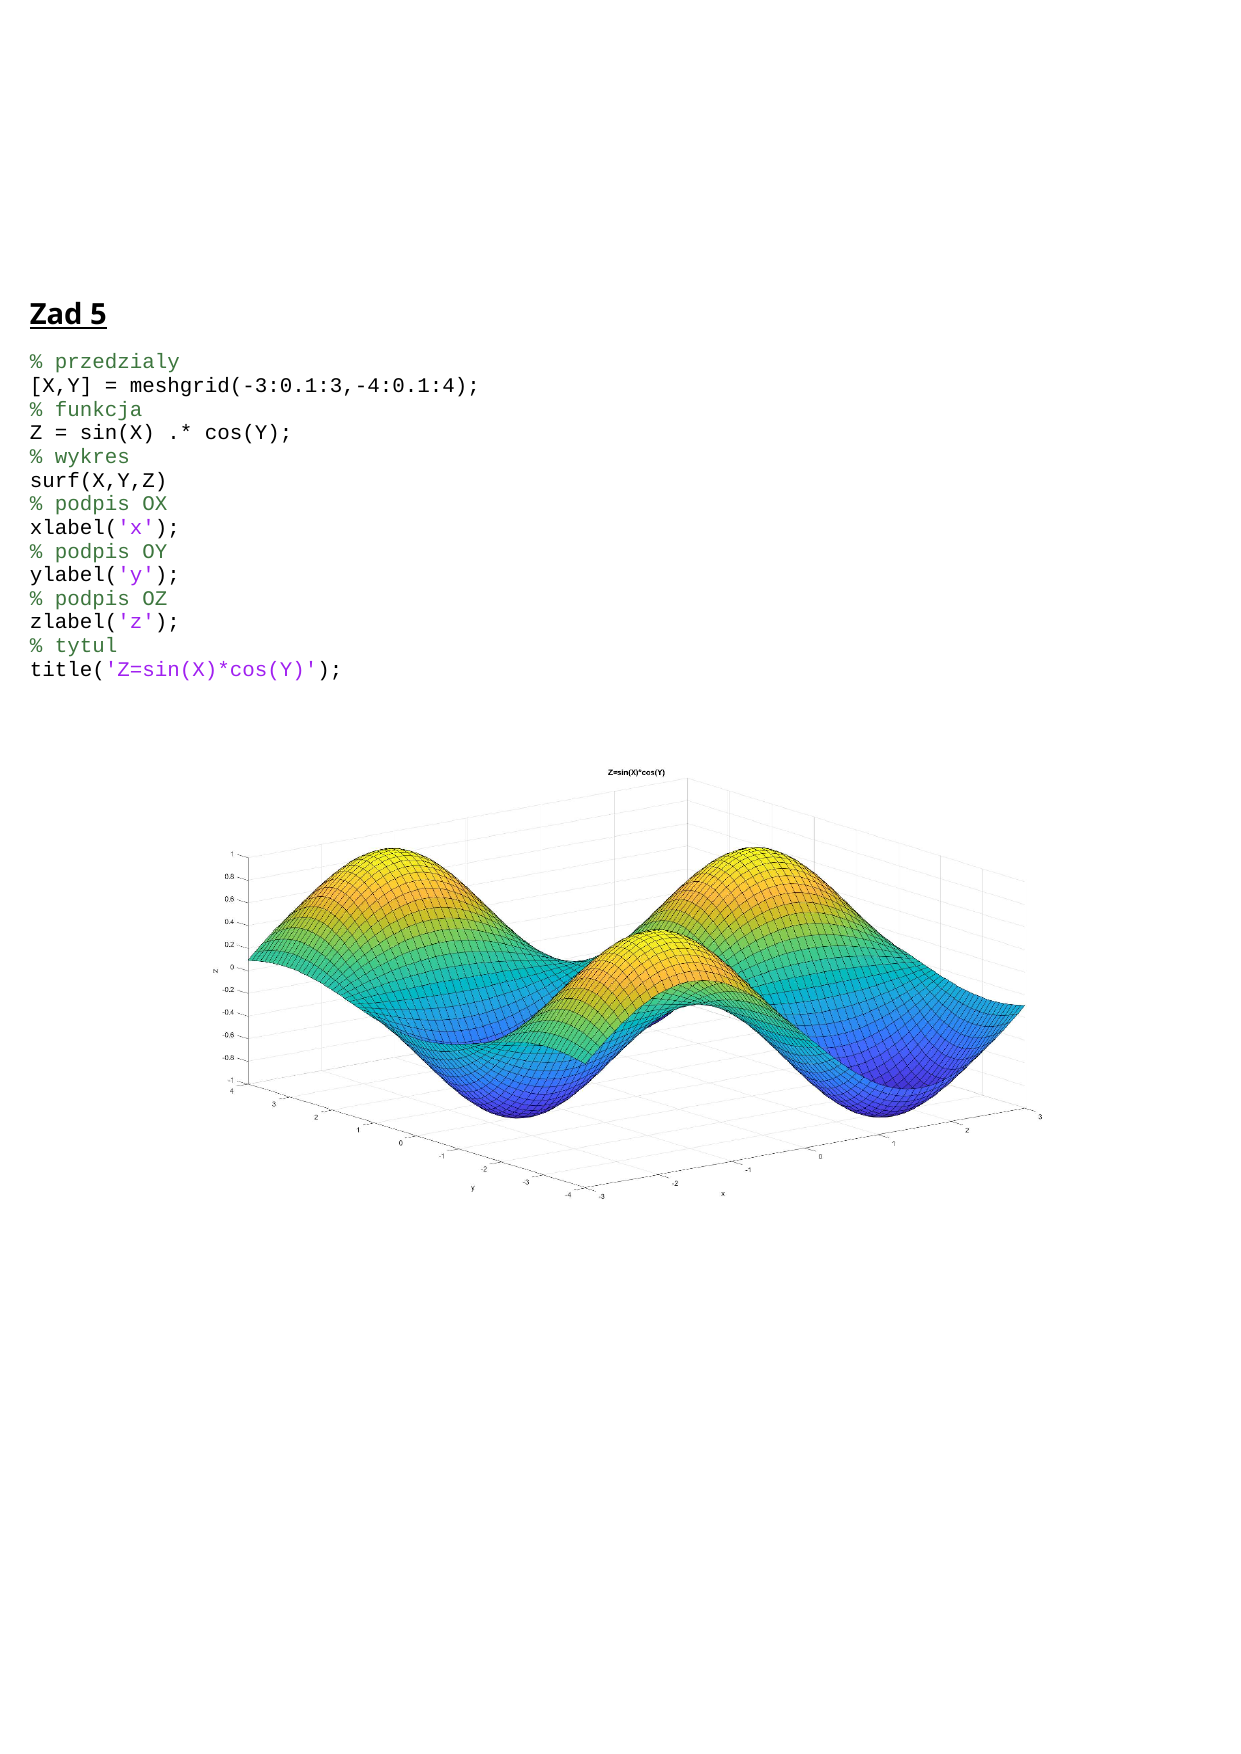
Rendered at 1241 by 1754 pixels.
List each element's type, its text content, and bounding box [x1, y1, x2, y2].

text % wykres [29, 446, 1208, 470]
text Zad 5 [29, 293, 1208, 333]
text [X,Y] = meshgrid(-3:0.1:3,-4:0.1:4); [29, 375, 1208, 399]
text zlabel('z'); [29, 612, 1208, 635]
text Z = sin(X) .* cos(Y); [29, 422, 1208, 446]
text % podpis OY [29, 541, 1208, 564]
text % tytul [29, 635, 1208, 659]
text % funkcja [29, 399, 1208, 422]
picture [117, 740, 1120, 1243]
text xlabel('x'); [29, 517, 1208, 541]
text surf(X,Y,Z) [29, 470, 1208, 493]
text title('Z=sin(X)*cos(Y)'); [29, 659, 1208, 682]
text % podpis OZ [29, 588, 1208, 612]
text % przedzialy [29, 351, 1208, 375]
text % podpis OX [29, 493, 1208, 517]
text ylabel('y'); [29, 564, 1208, 588]
